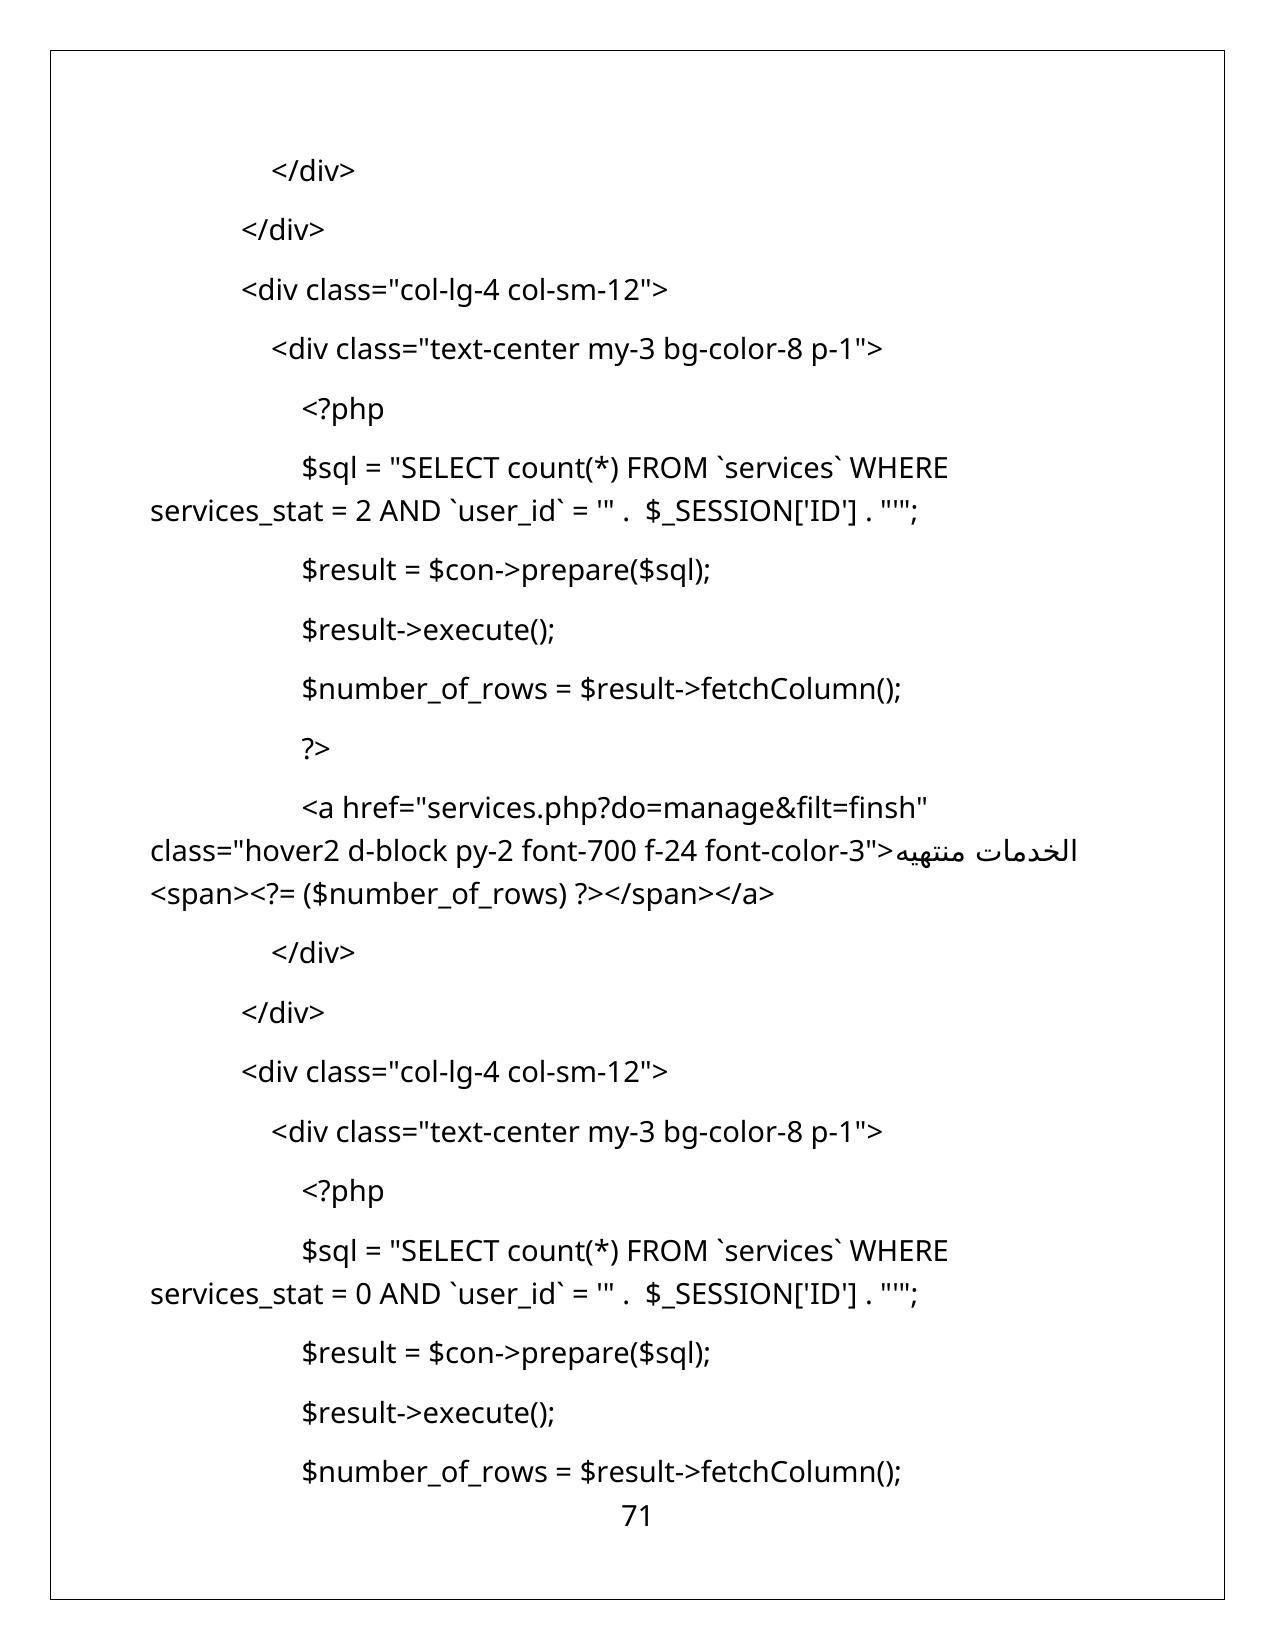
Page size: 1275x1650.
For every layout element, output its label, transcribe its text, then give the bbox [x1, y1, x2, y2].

text $sql = "SELECT count(*) FROM `services` WHERE services_stat = 0 AND `user_id` = '" . $_SESSION['ID'] . "'"; [150, 1230, 1125, 1313]
text $result->execute(); [150, 609, 1125, 649]
text </div> [150, 992, 1125, 1032]
text $result = $con->prepare($sql); [150, 550, 1125, 589]
text ?> [150, 728, 1125, 768]
text $number_of_rows = $result->fetchColumn(); [150, 1451, 1125, 1491]
text <div class="col-lg-4 col-sm-12"> [150, 269, 1125, 309]
text <?php [150, 1171, 1125, 1210]
text <div class="text-center my-3 bg-color-8 p-1"> [150, 328, 1125, 368]
text $number_of_rows = $result->fetchColumn(); [150, 669, 1125, 708]
text </div> [150, 933, 1125, 972]
text <div class="col-lg-4 col-sm-12"> [150, 1052, 1125, 1091]
text $sql = "SELECT count(*) FROM `services` WHERE services_stat = 2 AND `user_id` = '" . $_SESSION['ID'] . "'"; [150, 447, 1125, 530]
text <?php [150, 388, 1125, 428]
text $result = $con->prepare($sql); [150, 1332, 1125, 1372]
text <div class="text-center my-3 bg-color-8 p-1"> [150, 1111, 1125, 1151]
text $result->execute(); [150, 1392, 1125, 1432]
text <a href="services.php?do=manage&filt=finsh" class="hover2 d-block py-2 font-700 f-24 font-color-3">الخدمات منتهيه <span><?= ($number_of_rows) ?></span></a> [150, 788, 1125, 913]
text </div> [150, 209, 1125, 249]
text </div> [150, 150, 1125, 190]
